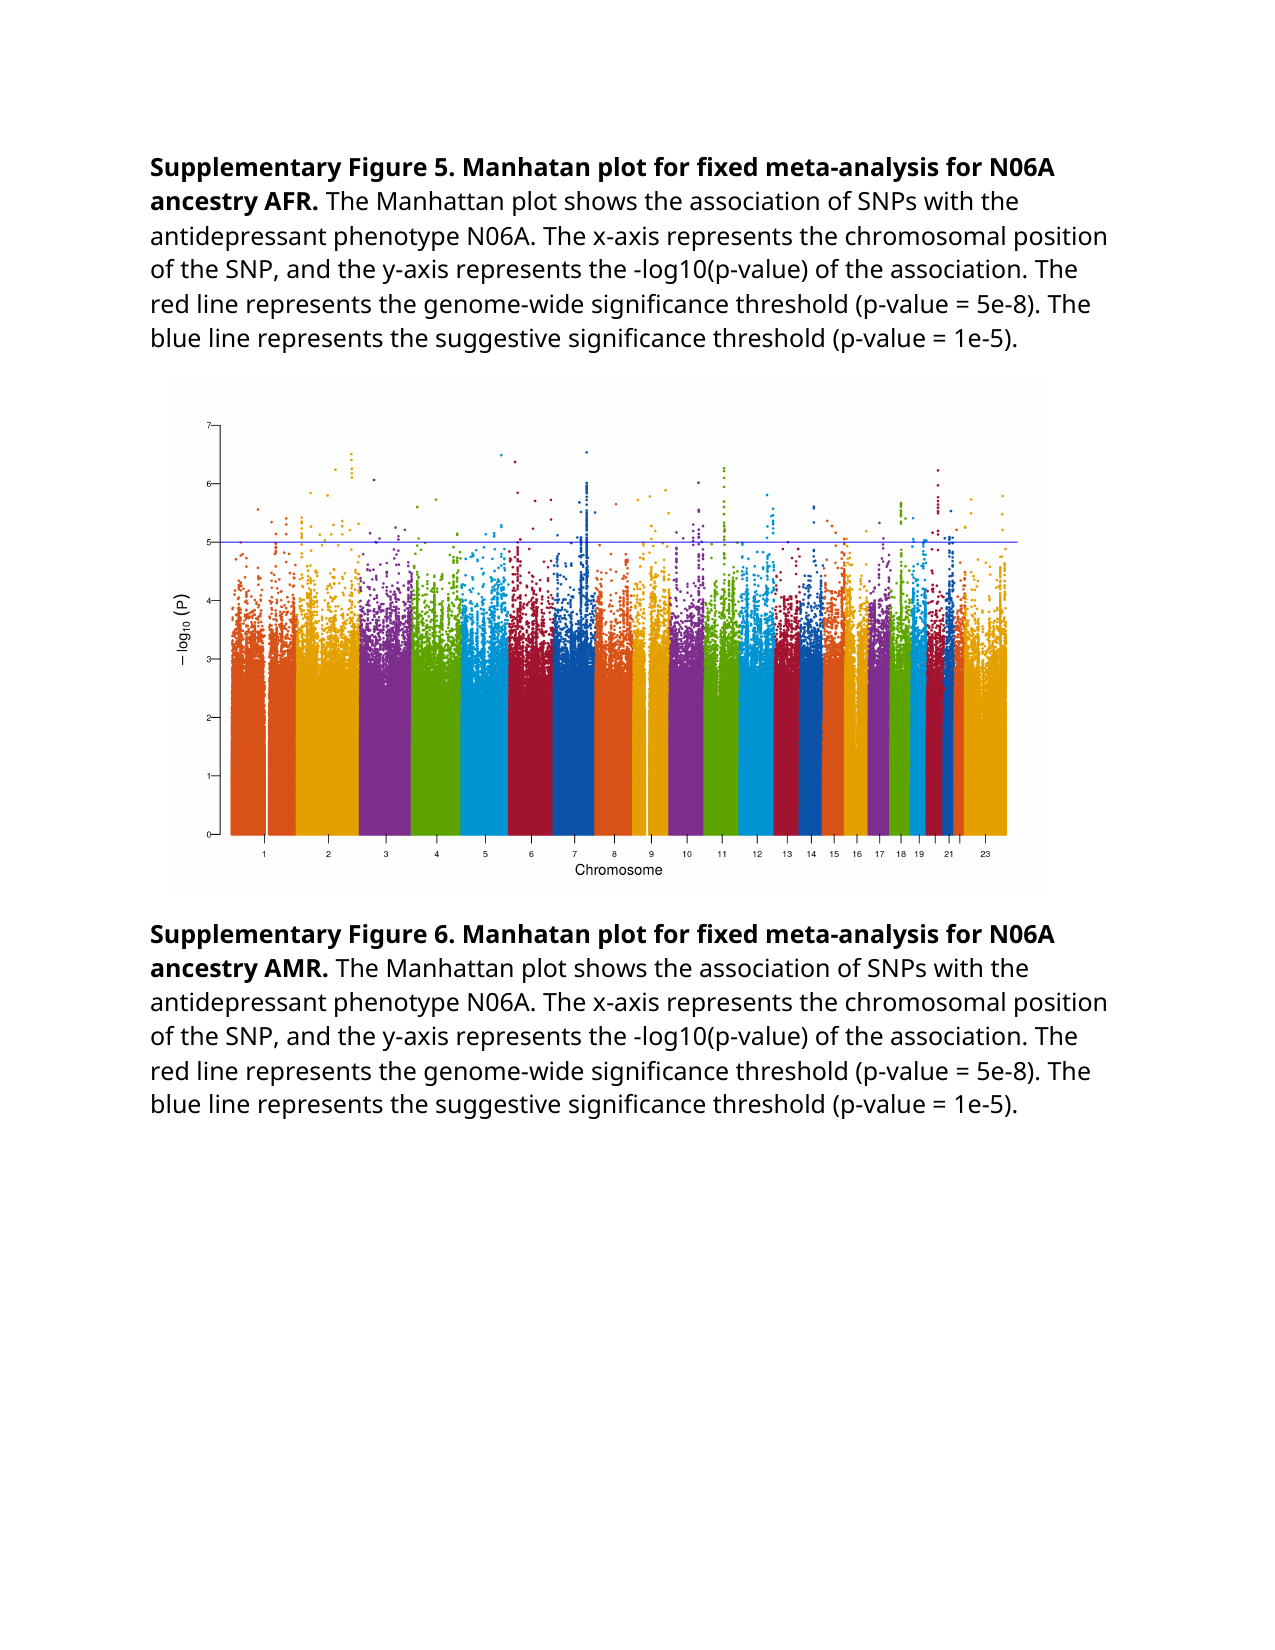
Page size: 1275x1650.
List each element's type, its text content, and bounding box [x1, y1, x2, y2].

text Supplementary Figure 5. Manhatan plot for fixed meta-analysis for N06A ancestry AFR. The Manhattan plot shows the association of SNPs with the antidepressant phenotype N06A. The x-axis represents the chromosomal position of the SNP, and the y-axis represents the -log10(p-value) of the association. The red line represents the genome-wide significance threshold (p-value = 5e-8). The blue line represents the suggestive significance threshold (p-value = 1e-5). [150, 150, 1125, 354]
picture [168, 373, 1044, 899]
text Supplementary Figure 6. Manhatan plot for fixed meta-analysis for N06A ancestry AMR. The Manhattan plot shows the association of SNPs with the antidepressant phenotype N06A. The x-axis represents the chromosomal position of the SNP, and the y-axis represents the -log10(p-value) of the association. The red line represents the genome-wide significance threshold (p-value = 5e-8). The blue line represents the suggestive significance threshold (p-value = 1e-5). [150, 917, 1125, 1121]
